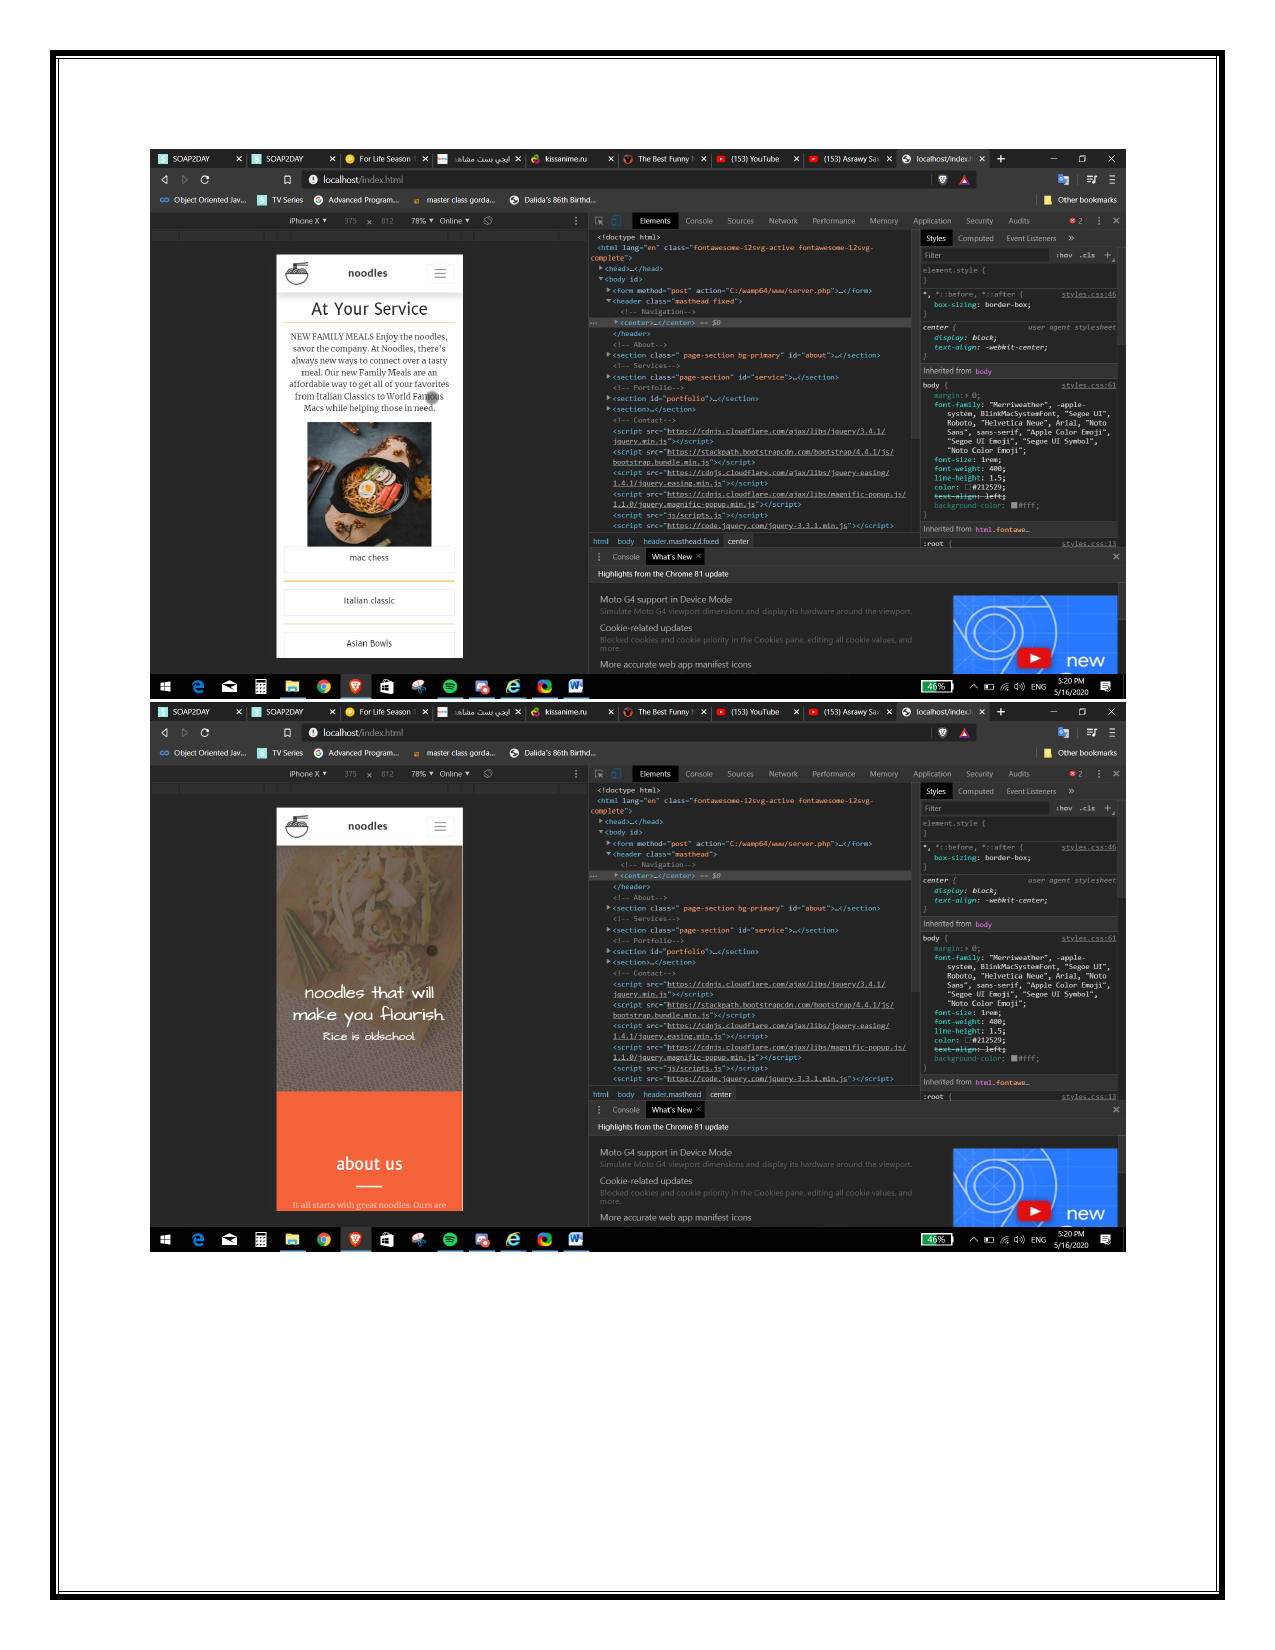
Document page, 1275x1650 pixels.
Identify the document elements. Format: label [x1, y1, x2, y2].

picture [150, 702, 1126, 1252]
picture [150, 149, 1126, 699]
